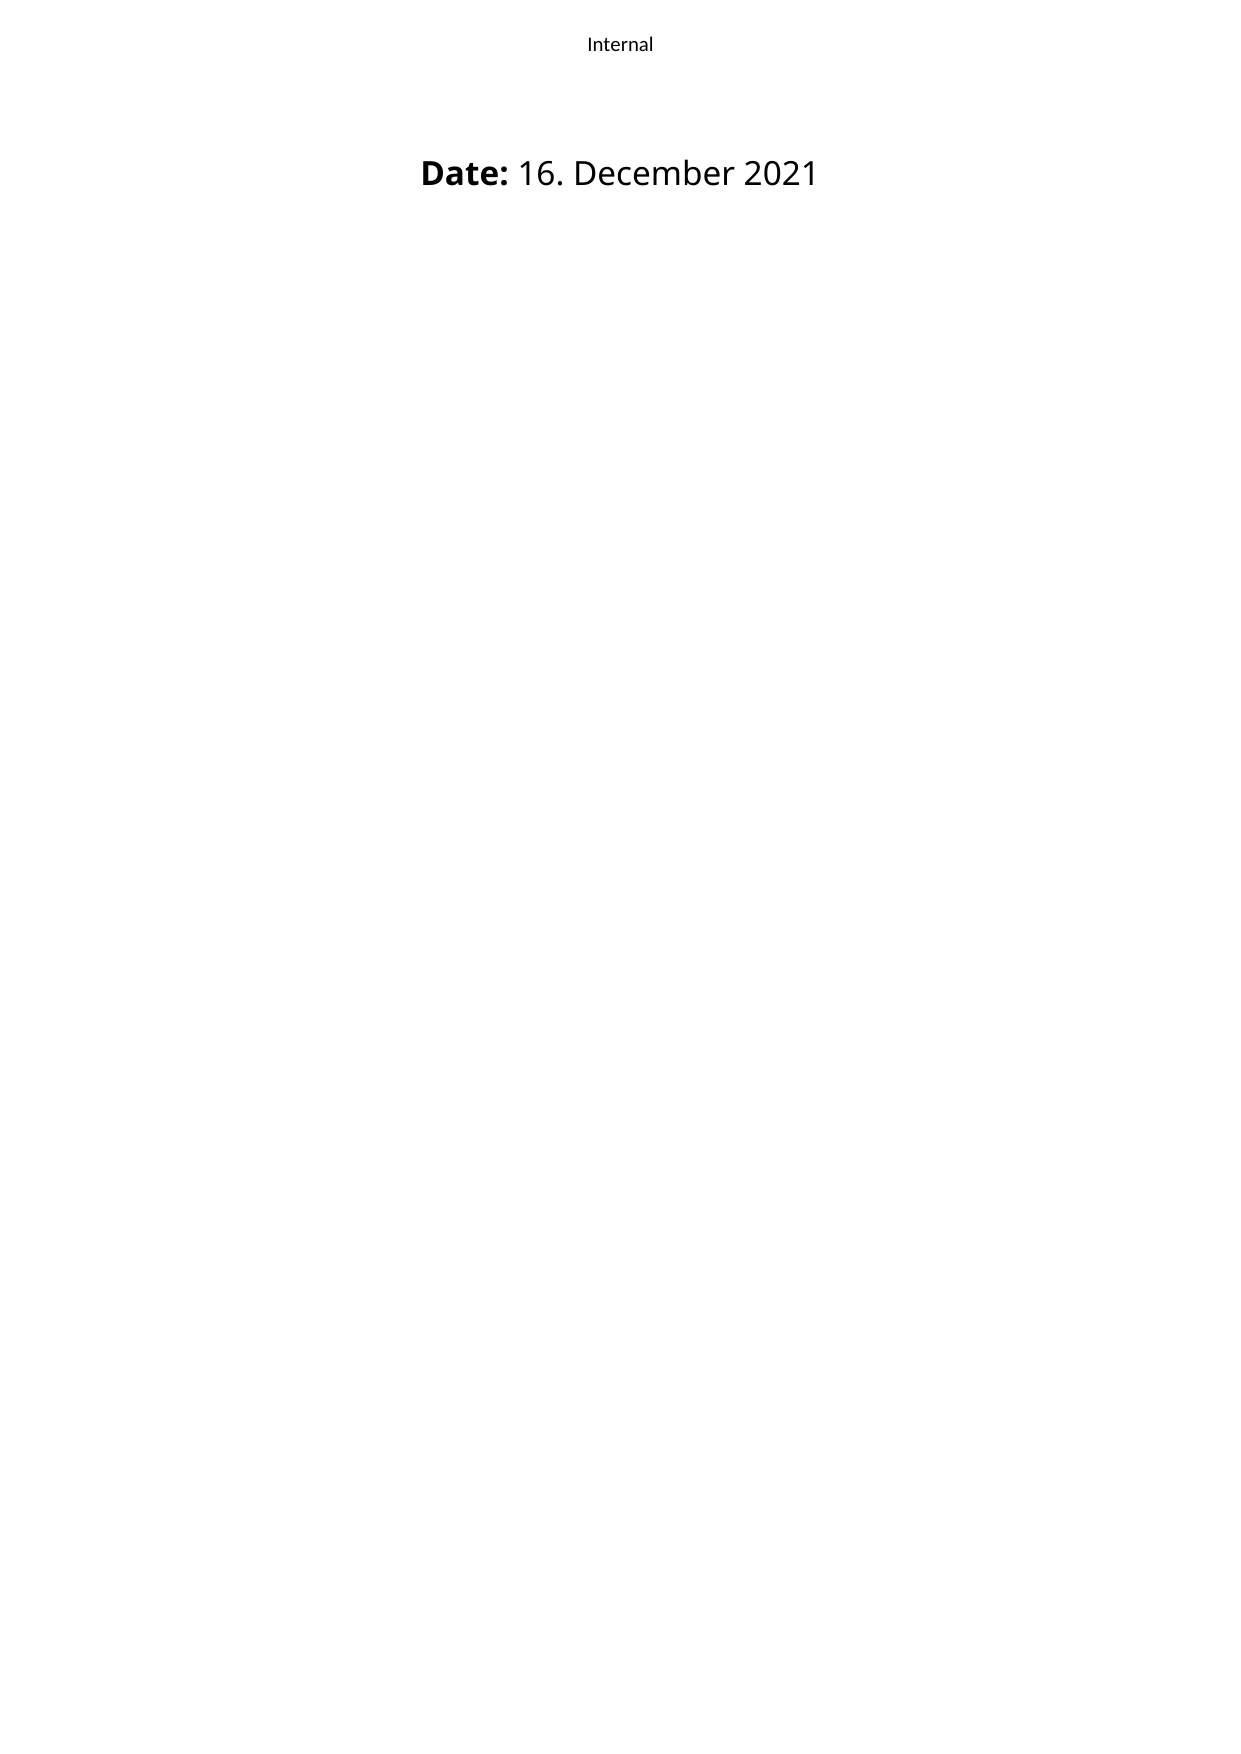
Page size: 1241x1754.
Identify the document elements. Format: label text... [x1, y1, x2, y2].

text Date: 16. December 2021 [112, 150, 1128, 195]
